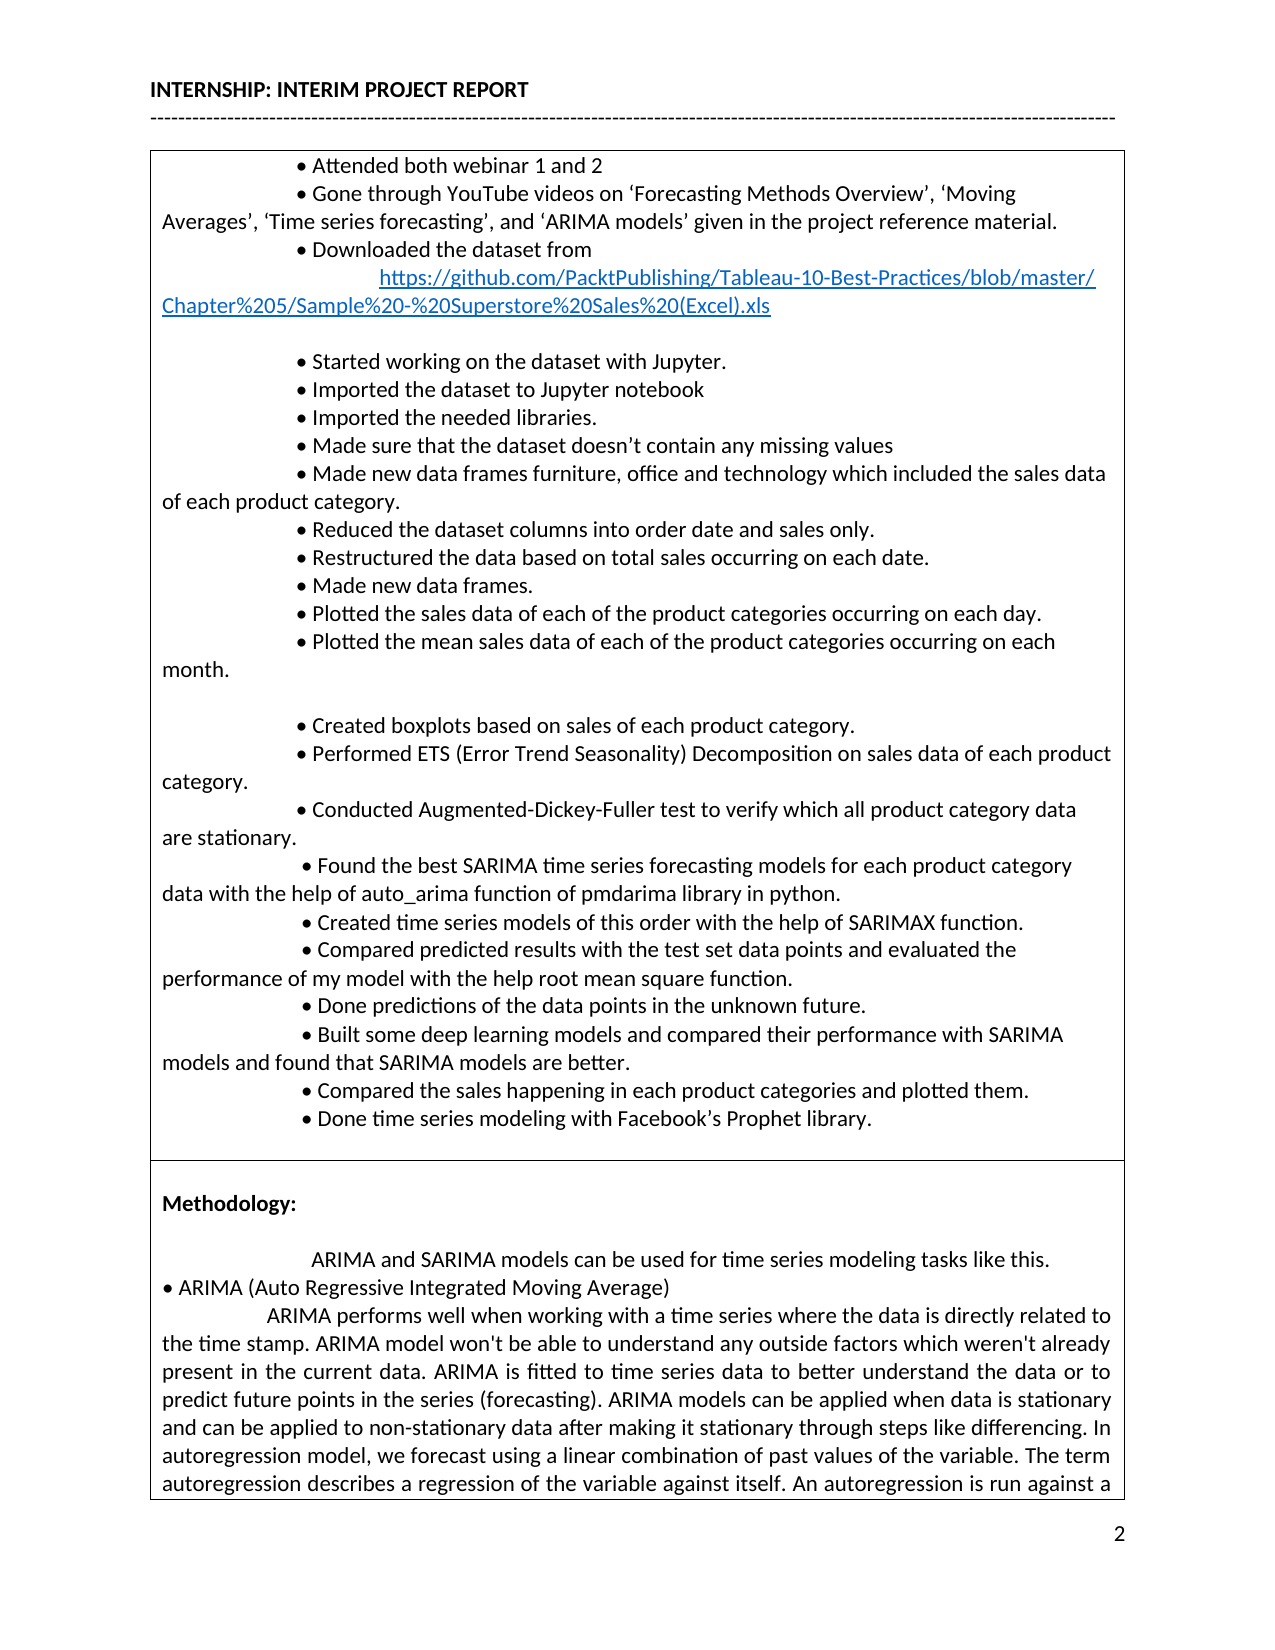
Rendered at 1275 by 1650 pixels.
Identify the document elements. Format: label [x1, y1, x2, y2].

table_cell [151, 151, 1124, 1160]
table_cell [151, 1161, 1124, 1499]
